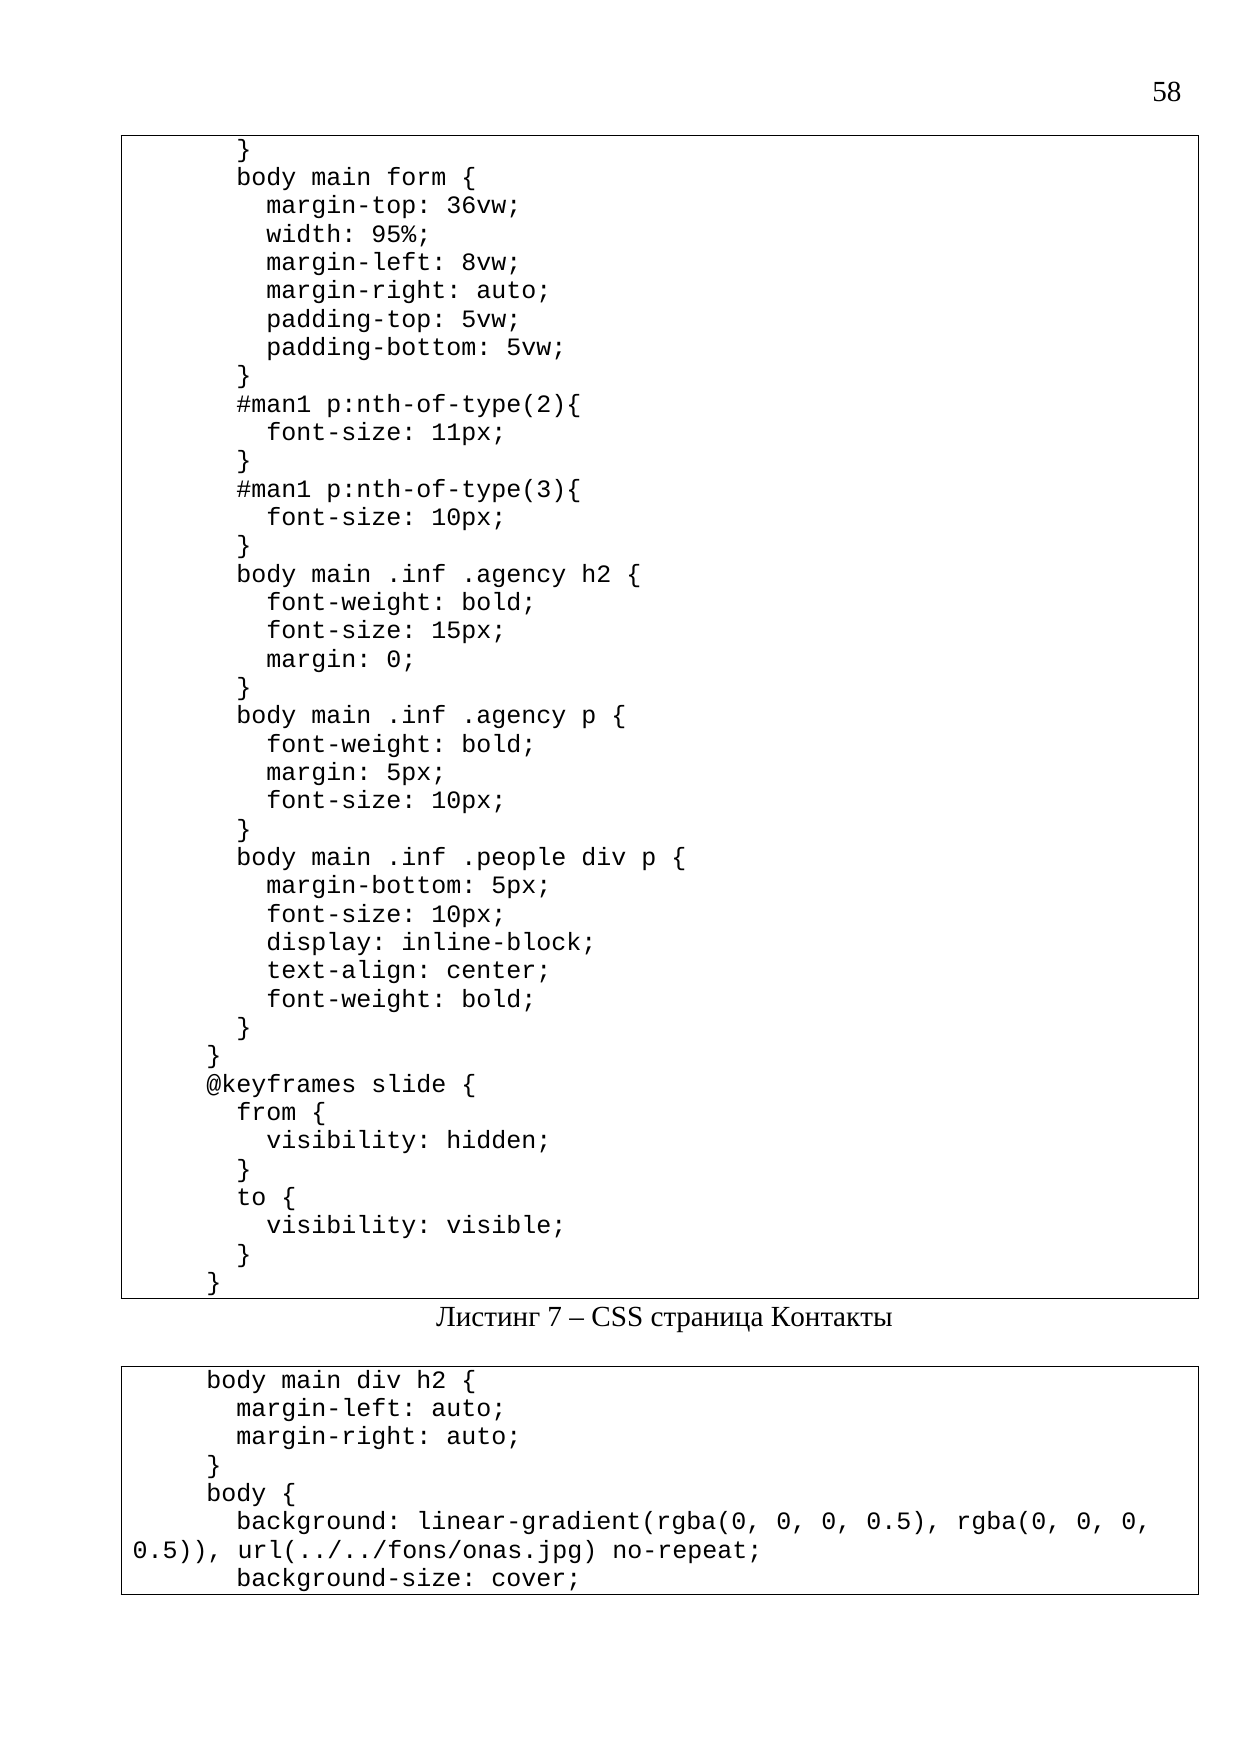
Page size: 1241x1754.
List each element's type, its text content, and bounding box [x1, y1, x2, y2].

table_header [122, 136, 1198, 1298]
text Листинг 7 – CSS страница Контакты [361, 1299, 1181, 1333]
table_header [122, 1367, 1198, 1594]
